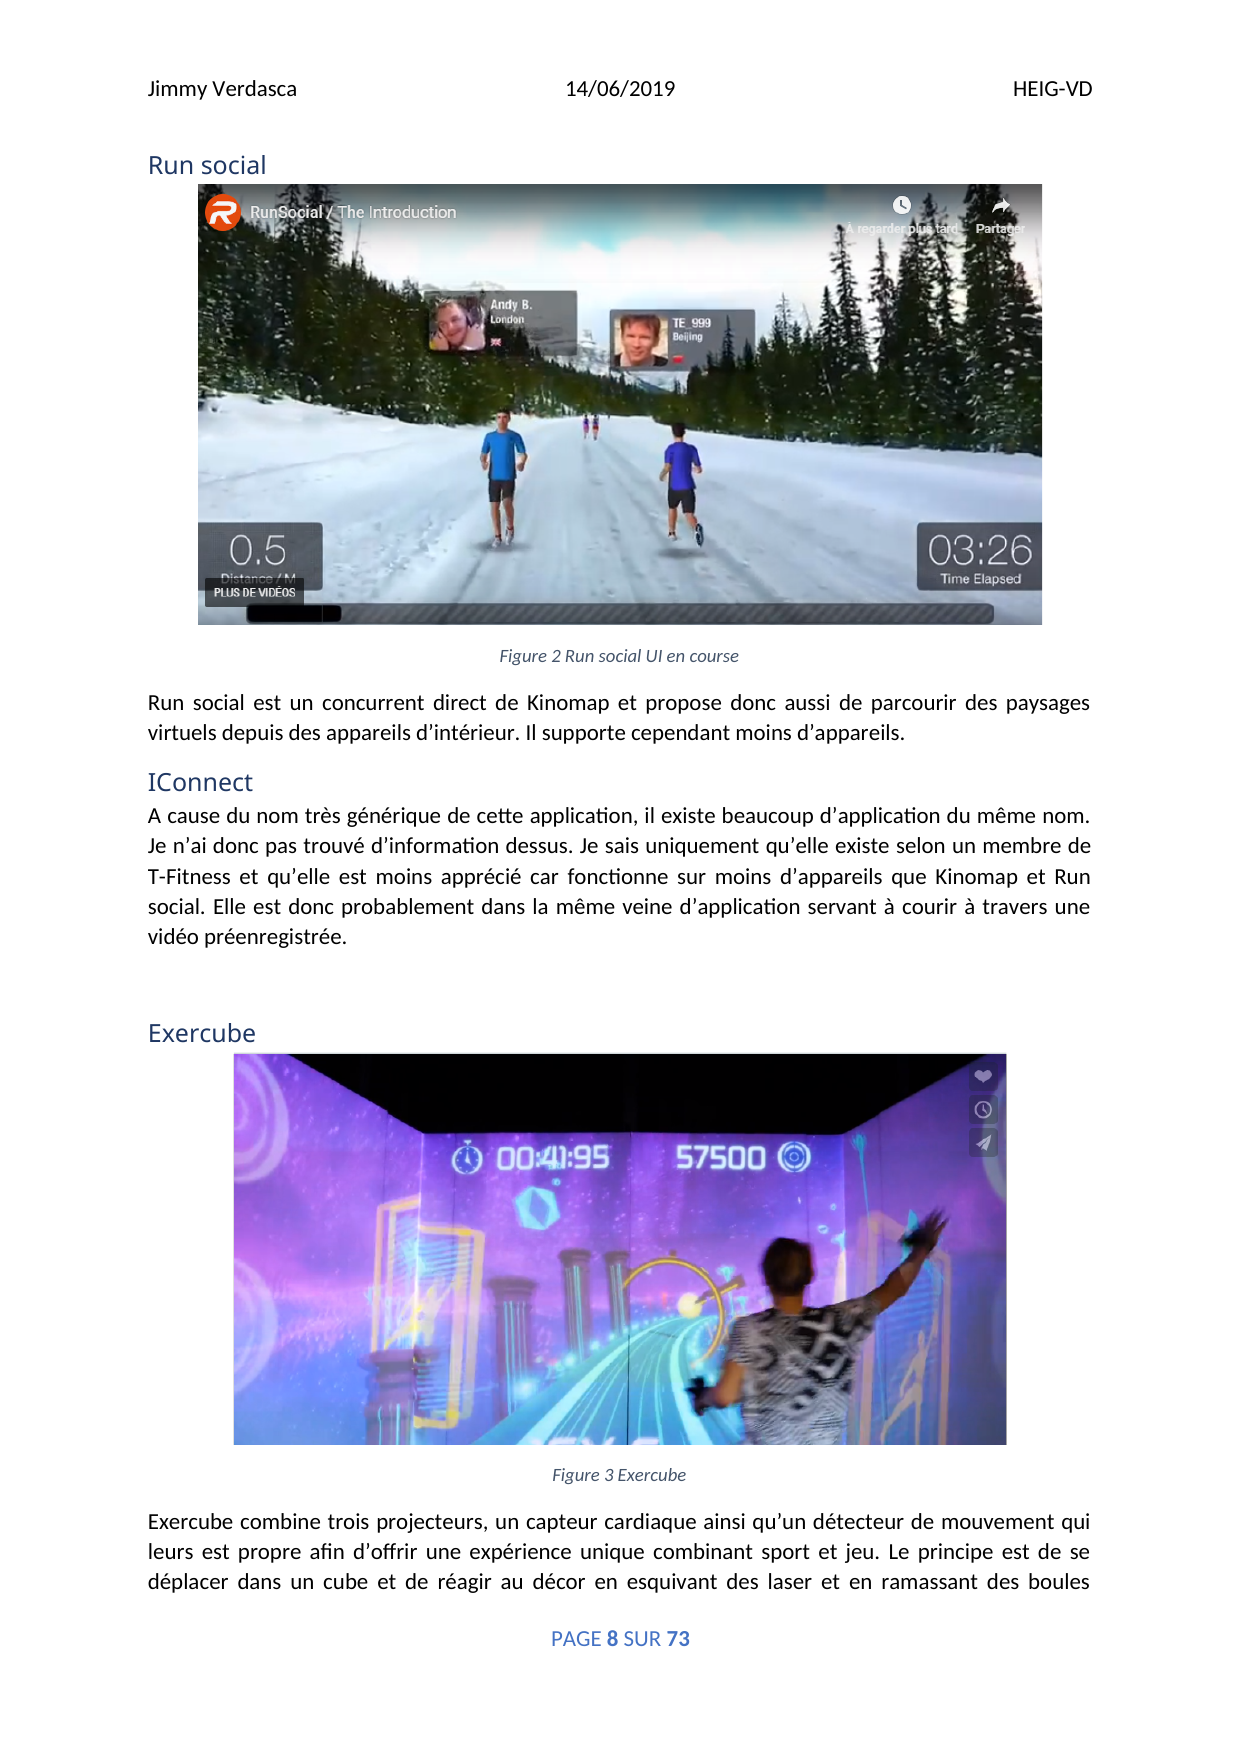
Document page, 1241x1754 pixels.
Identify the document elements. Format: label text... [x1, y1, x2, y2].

subtitle Run social [148, 148, 1093, 182]
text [148, 1507, 1093, 1595]
subtitle IConnect [148, 765, 1093, 799]
picture [198, 184, 1043, 625]
text Run social est un concurrent direct de Kinomap et propose donc aussi de parcourir des paysages virtuels depuis des appareils d’intérieur. Il supporte cependant moins d’appareils. [148, 688, 1093, 746]
picture [233, 1052, 1007, 1445]
subtitle Exercube [148, 1016, 1093, 1050]
text A cause du nom très générique de cette application, il existe beaucoup d’application du même nom. Je n’ai donc pas trouvé d’information dessus. Je sais uniquement qu’elle existe selon un membre de T-Fitness et qu’elle est moins apprécié car fonctionne sur moins d’appareils que Kinomap et Run social. Elle est donc probablement dans la même veine d’application servant à courir à travers une vidéo préenregistrée. [148, 801, 1093, 950]
